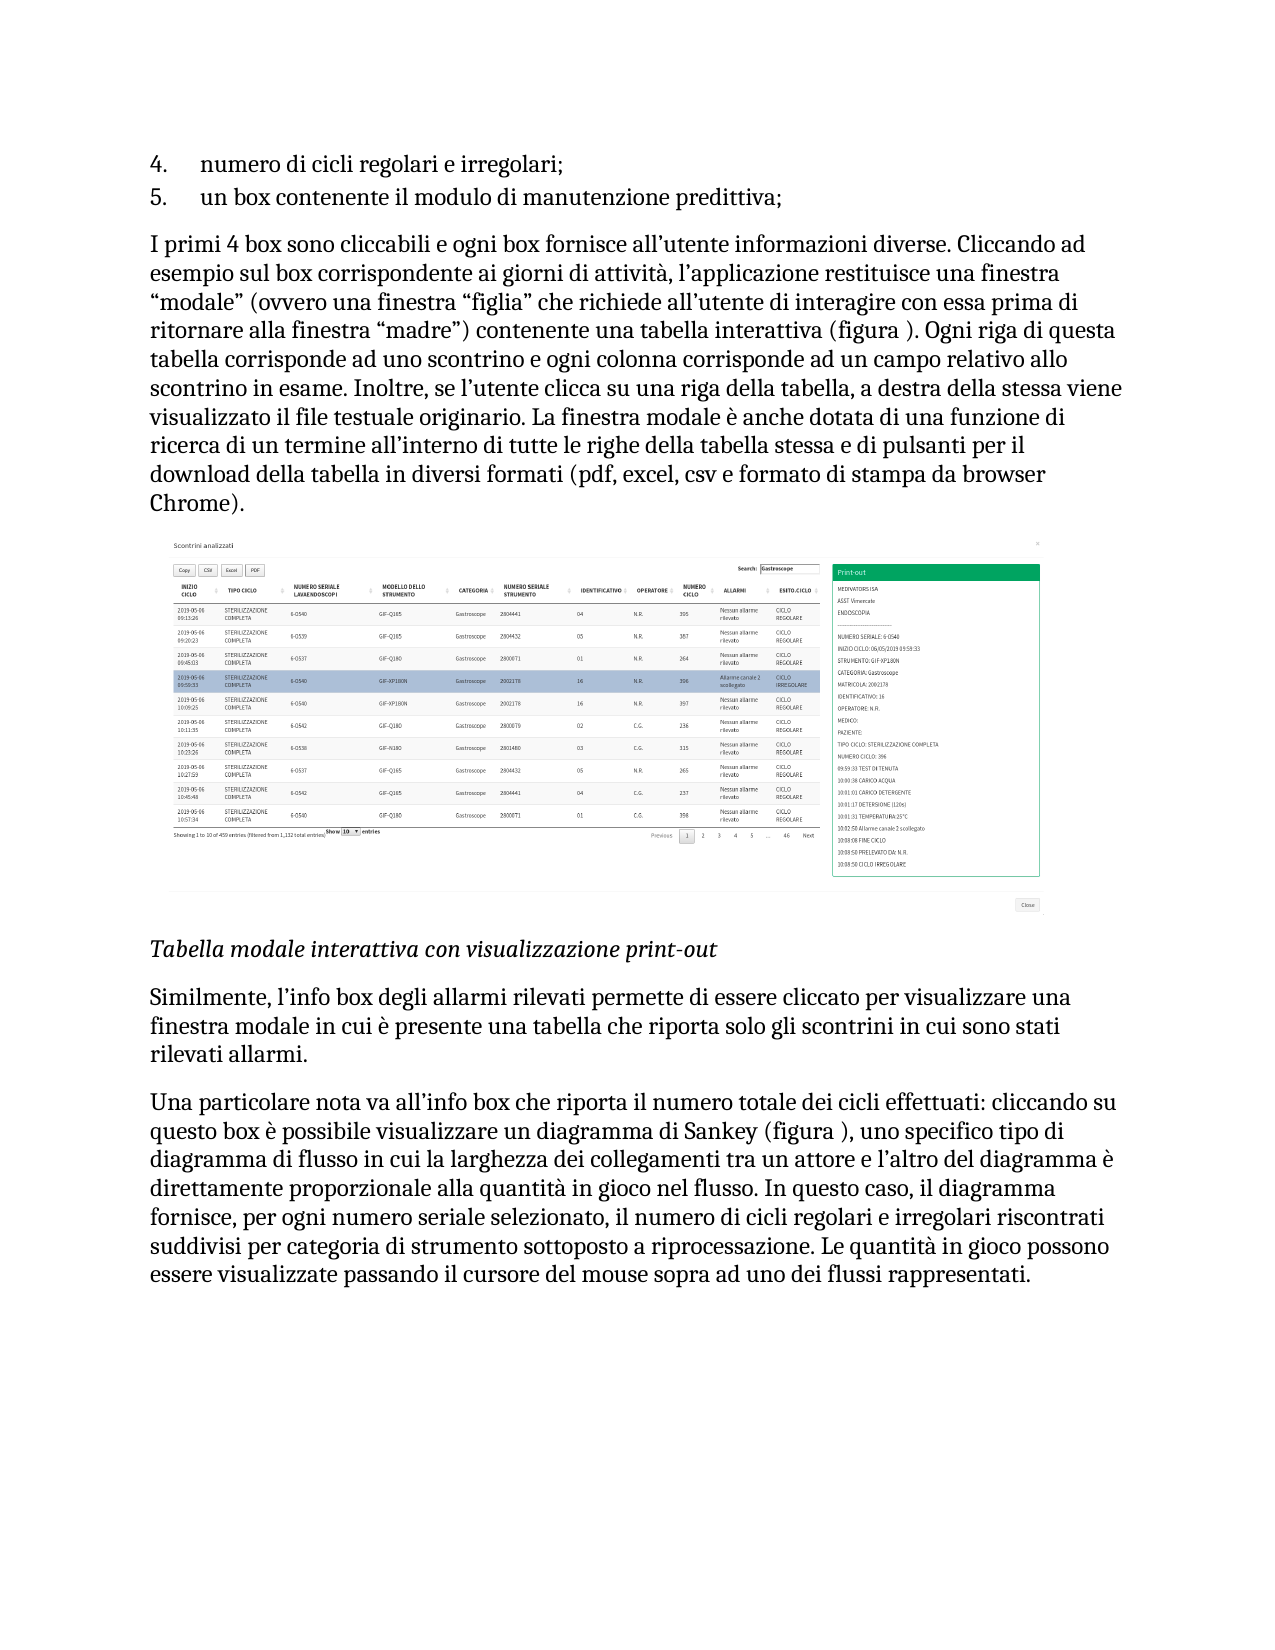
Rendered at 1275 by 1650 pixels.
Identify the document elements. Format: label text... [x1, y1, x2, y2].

picture [168, 536, 1044, 915]
list un box contenente il modulo di manutenzione predittiva; [150, 182, 1125, 211]
text Tabella modale interattiva con visualizzazione print-out [150, 935, 1125, 964]
text Similmente, l’info box degli allarmi rilevati permette di essere cliccato per visualizzare una finestra modale in cui è presente una tabella che riporta solo gli scontrini in cui sono stati rilevati allarmi. [150, 983, 1125, 1069]
list numero di cicli regolari e irregolari; [150, 150, 1125, 179]
text Una particolare nota va all’info box che riporta il numero totale dei cicli effettuati: cliccando su questo box è possibile visualizzare un diagramma di Sankey (figura ), uno specifico tipo di diagramma di flusso in cui la larghezza dei collegamenti tra un attore e l’altro del diagramma è direttamente proporzionale alla quantità in gioco nel flusso. In questo caso, il diagramma fornisce, per ogni numero seriale selezionato, il numero di cicli regolari e irregolari riscontrati suddivisi per categoria di strumento sottoposto a riprocessazione. Le quantità in gioco possono essere visualizzate passando il cursore del mouse sopra ad uno dei flussi rappresentati. [150, 1088, 1125, 1289]
text I primi 4 box sono cliccabili e ogni box fornisce all’utente informazioni diverse. Cliccando ad esempio sul box corrispondente ai giorni di attività, l’applicazione restituisce una finestra “modale” (ovvero una finestra “figlia” che richiede all’utente di interagire con essa prima di ritornare alla finestra “madre”) contenente una tabella interattiva (figura ). Ogni riga di questa tabella corrisponde ad uno scontrino e ogni colonna corrisponde ad un campo relativo allo scontrino in esame. Inoltre, se l’utente clicca su una riga della tabella, a destra della stessa viene visualizzato il file testuale originario. La finestra modale è anche dotata di una funzione di ricerca di un termine all’interno di tutte le righe della tabella stessa e di pulsanti per il download della tabella in diversi formati (pdf, excel, csv e formato di stampa da browser Chrome). [150, 230, 1125, 517]
